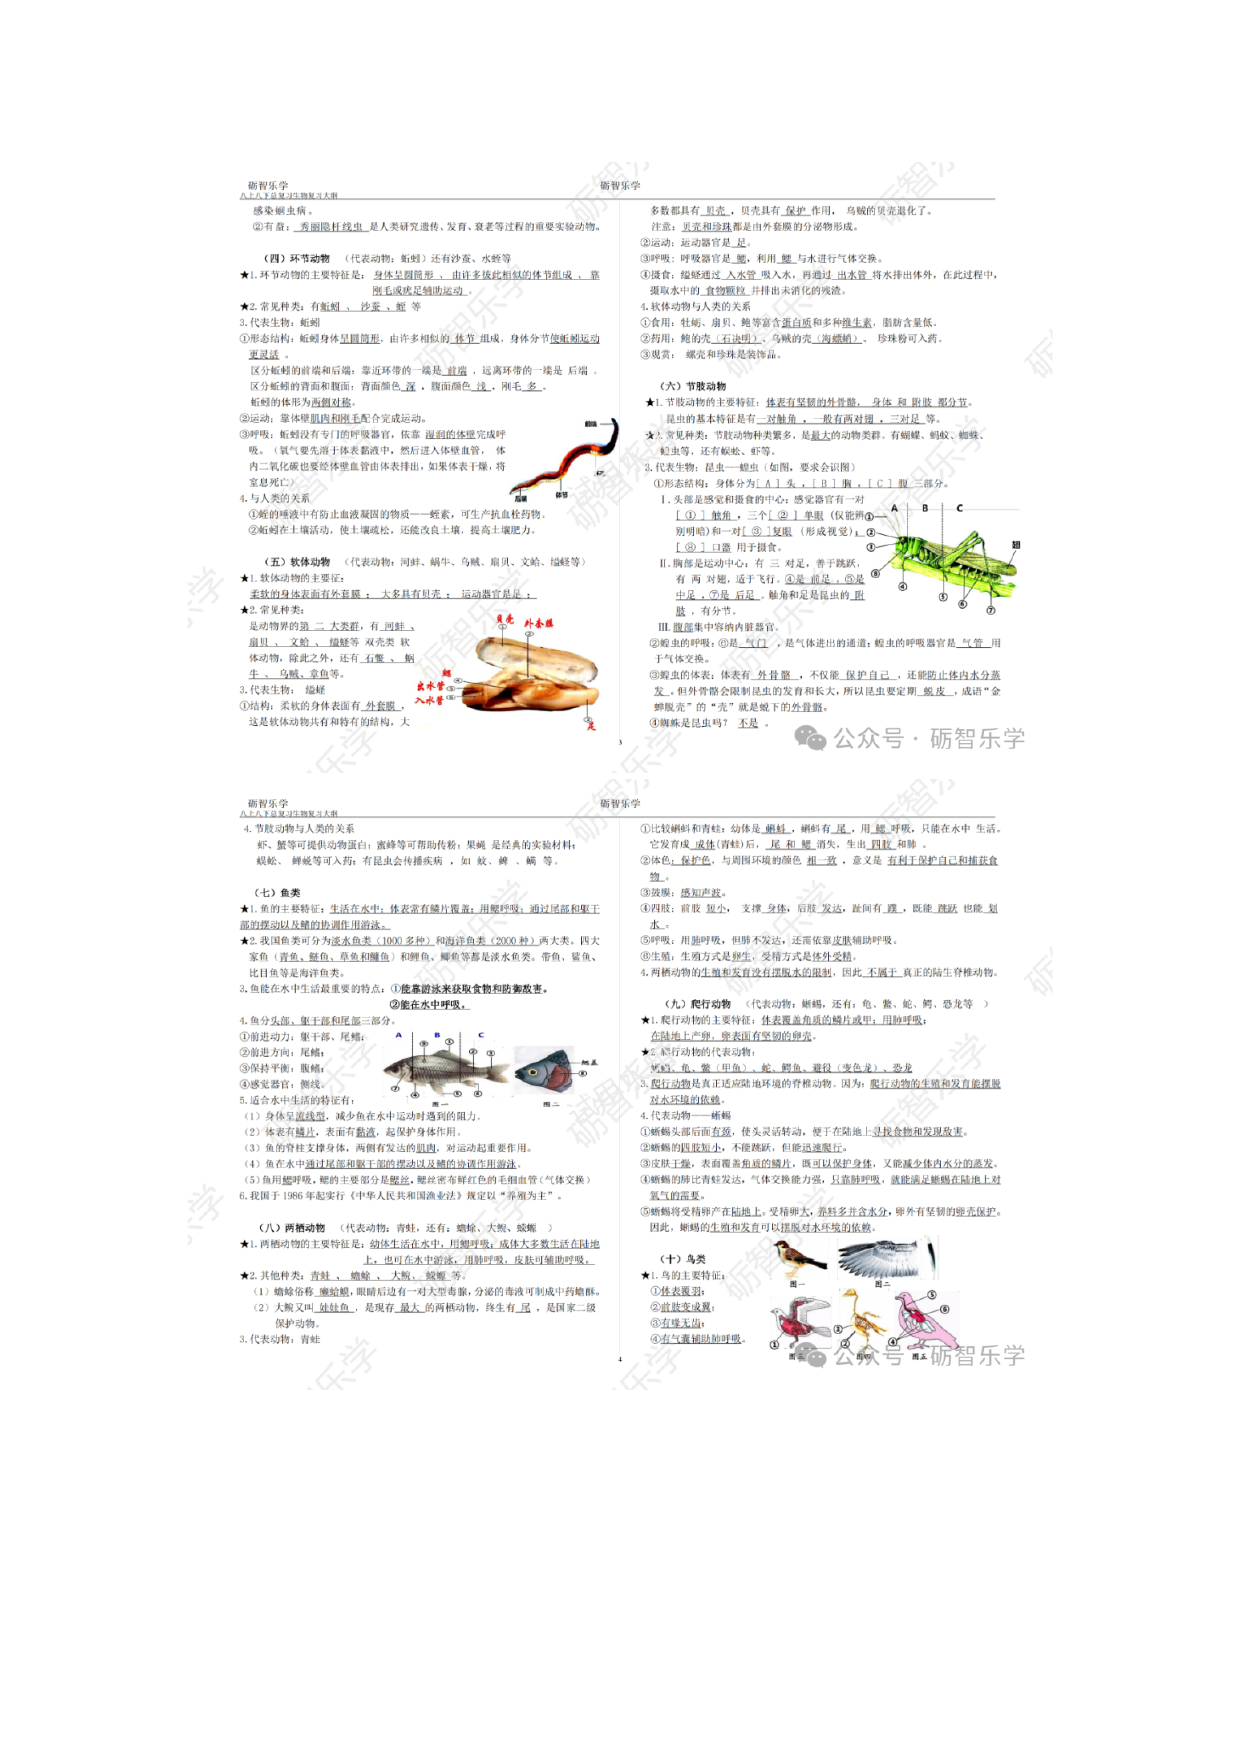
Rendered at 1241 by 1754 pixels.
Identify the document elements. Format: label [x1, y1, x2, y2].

picture [187, 779, 1053, 1390]
picture [187, 162, 1053, 773]
